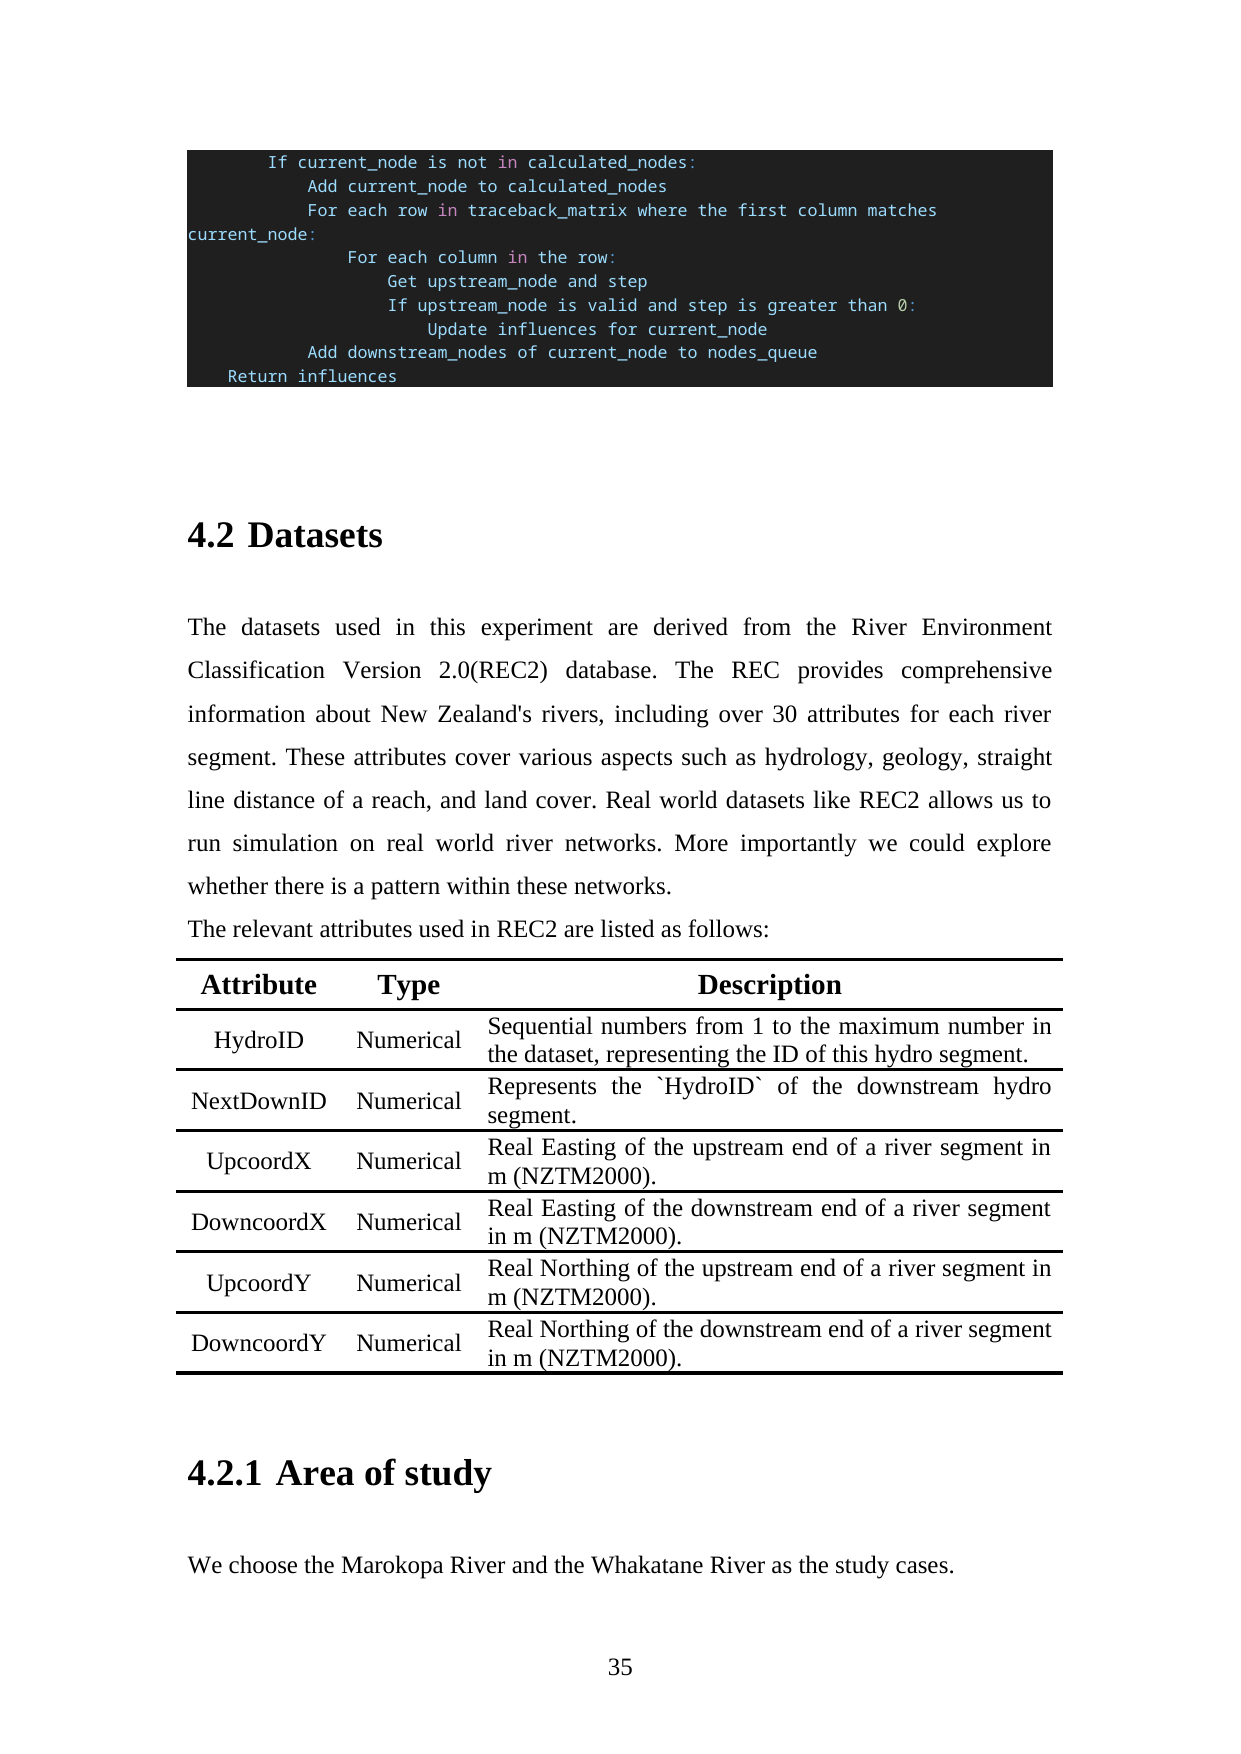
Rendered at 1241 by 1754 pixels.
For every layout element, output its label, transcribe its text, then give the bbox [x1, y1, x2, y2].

table_cell DowncoordX [176, 1193, 341, 1250]
text We choose the Marokopa River and the Whakatane River as the study cases. [187, 1550, 1053, 1579]
text For each column in the row: [187, 245, 1053, 269]
table_header Type [341, 961, 476, 1008]
text If current_node is not in calculated_nodes: [187, 150, 1053, 174]
text The relevant attributes used in REC2 are listed as follows: [187, 914, 1053, 943]
table_header Description [476, 961, 1063, 1008]
table_cell HydroID [176, 1011, 341, 1068]
text For each row in traceback_matrix where the first column matches current_node: [187, 197, 1053, 245]
text The datasets used in this experiment are derived from the River Environment Classification Version 2.0(REC2) database. The REC provides comprehensive information about New Zealand's rivers, including over 30 attributes for each river segment. These attributes cover various aspects such as hydrology, geology, straight line distance of a reach, and land cover. Real world datasets like REC2 allows us to run simulation on real world river networks. More importantly we could explore whether there is a pattern within these networks. [187, 612, 1053, 900]
subtitle 4.2 Datasets [187, 513, 1053, 556]
text Return influences [187, 364, 1053, 387]
table_cell Represents the `HydroID` of the downstream hydro segment. [476, 1071, 1063, 1129]
text Add downstream_nodes of current_node to nodes_queue [187, 340, 1053, 364]
text Add current_node to calculated_nodes [187, 174, 1053, 197]
table_cell Real Easting of the downstream end of a river segment in m (NZTM2000). [476, 1193, 1063, 1250]
table_cell Real Northing of the downstream end of a river segment in m (NZTM2000). [476, 1314, 1063, 1371]
table_cell UpcoordY [176, 1253, 341, 1311]
table_cell Numerical [341, 1253, 476, 1311]
table_header Attribute [176, 961, 341, 1008]
table_cell Numerical [341, 1132, 476, 1189]
text Update influences for current_node [187, 316, 1053, 340]
table_cell DowncoordY [176, 1314, 341, 1371]
table_cell Sequential numbers from 1 to the maximum number in the dataset, representing the ID of this hydro segment. [476, 1011, 1063, 1068]
text If upstream_node is valid and step is greater than 0: [187, 292, 1053, 316]
table_cell Real Easting of the upstream end of a river segment in m (NZTM2000). [476, 1132, 1063, 1189]
table_cell Numerical [341, 1193, 476, 1250]
table_cell NextDownID [176, 1071, 341, 1129]
table_cell UpcoordX [176, 1132, 341, 1189]
table_cell Numerical [341, 1071, 476, 1129]
table_cell Real Northing of the upstream end of a river segment in m (NZTM2000). [476, 1253, 1063, 1311]
subtitle 4.2.1 Area of study [187, 1451, 1053, 1494]
table_cell Numerical [341, 1314, 476, 1371]
table_cell Numerical [341, 1011, 476, 1068]
text Get upstream_node and step [187, 269, 1053, 292]
